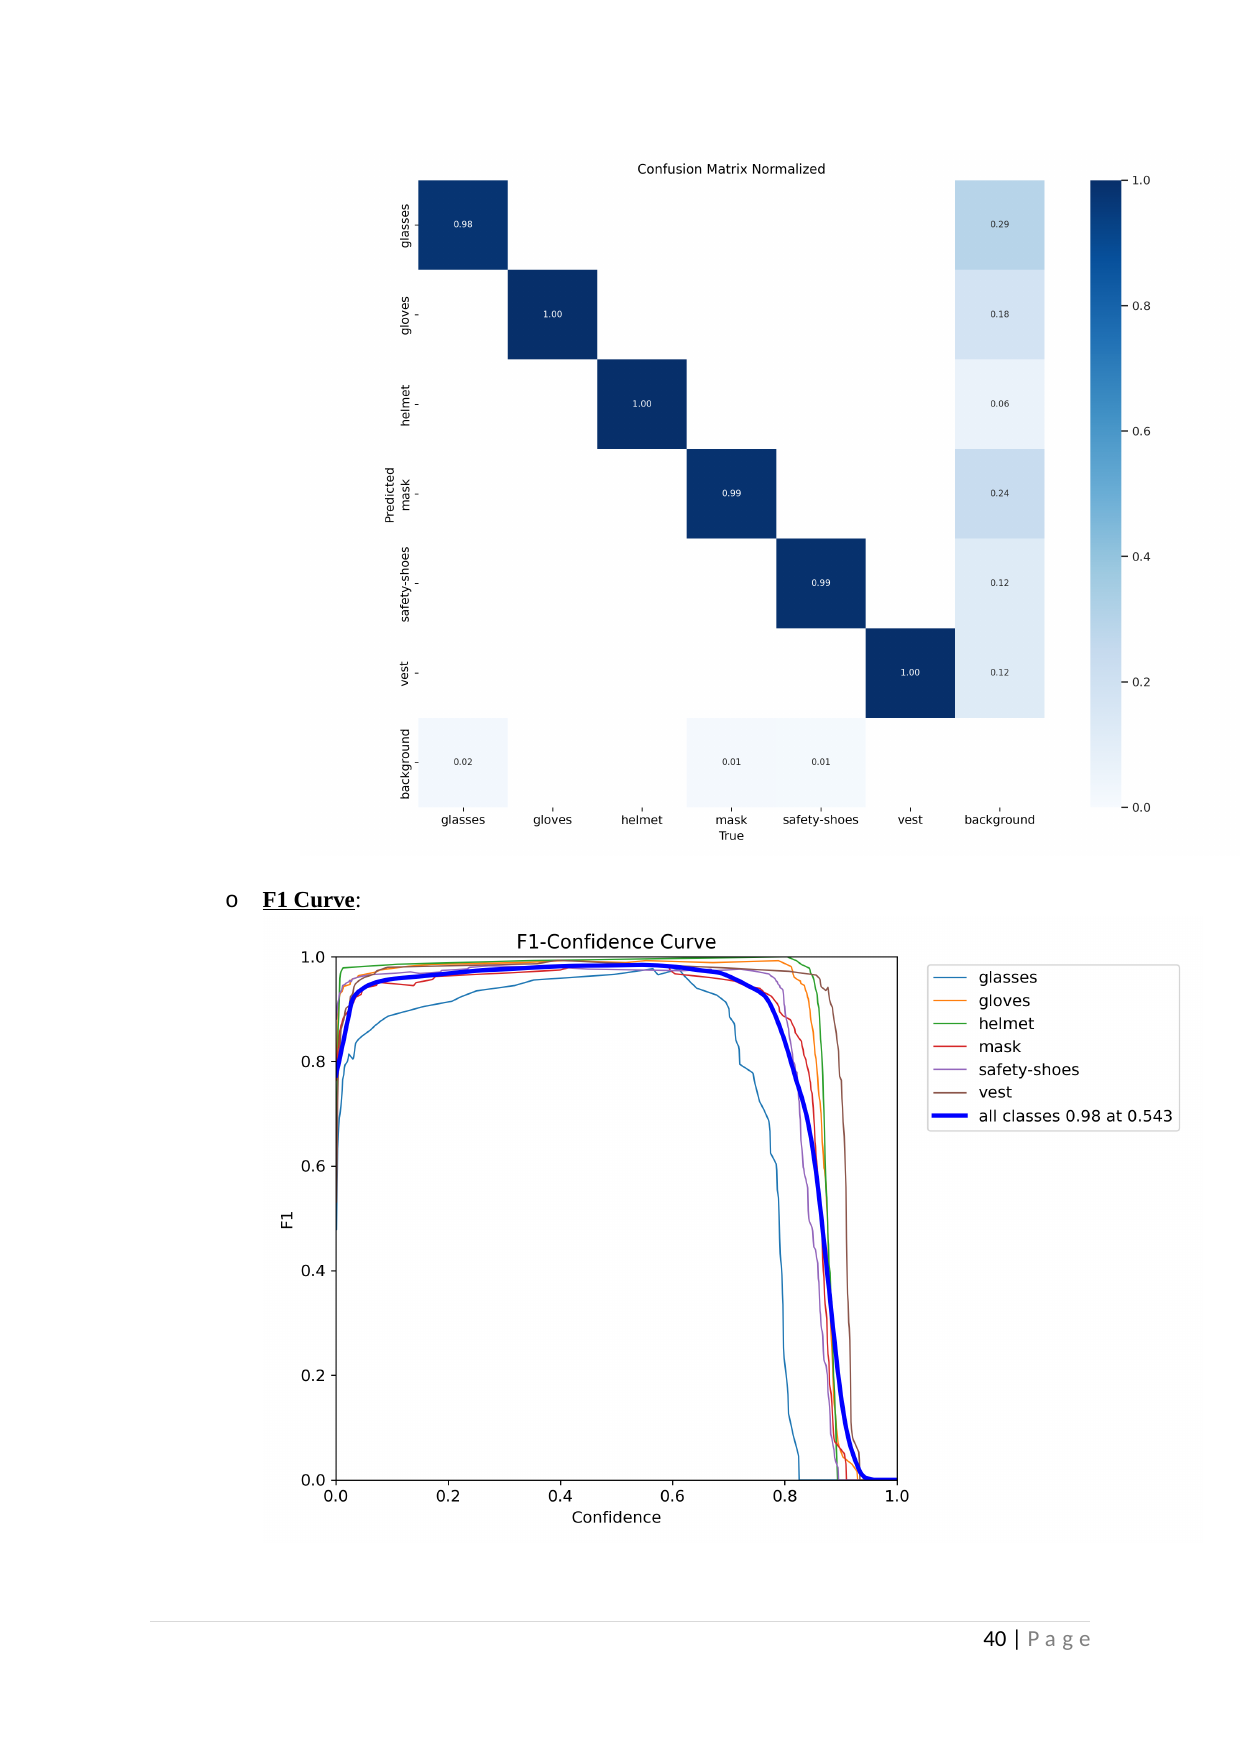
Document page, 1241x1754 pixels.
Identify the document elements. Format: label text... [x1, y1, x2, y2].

picture [262, 916, 1203, 1543]
list F1 Curve: [225, 886, 1090, 914]
picture [300, 150, 1241, 856]
